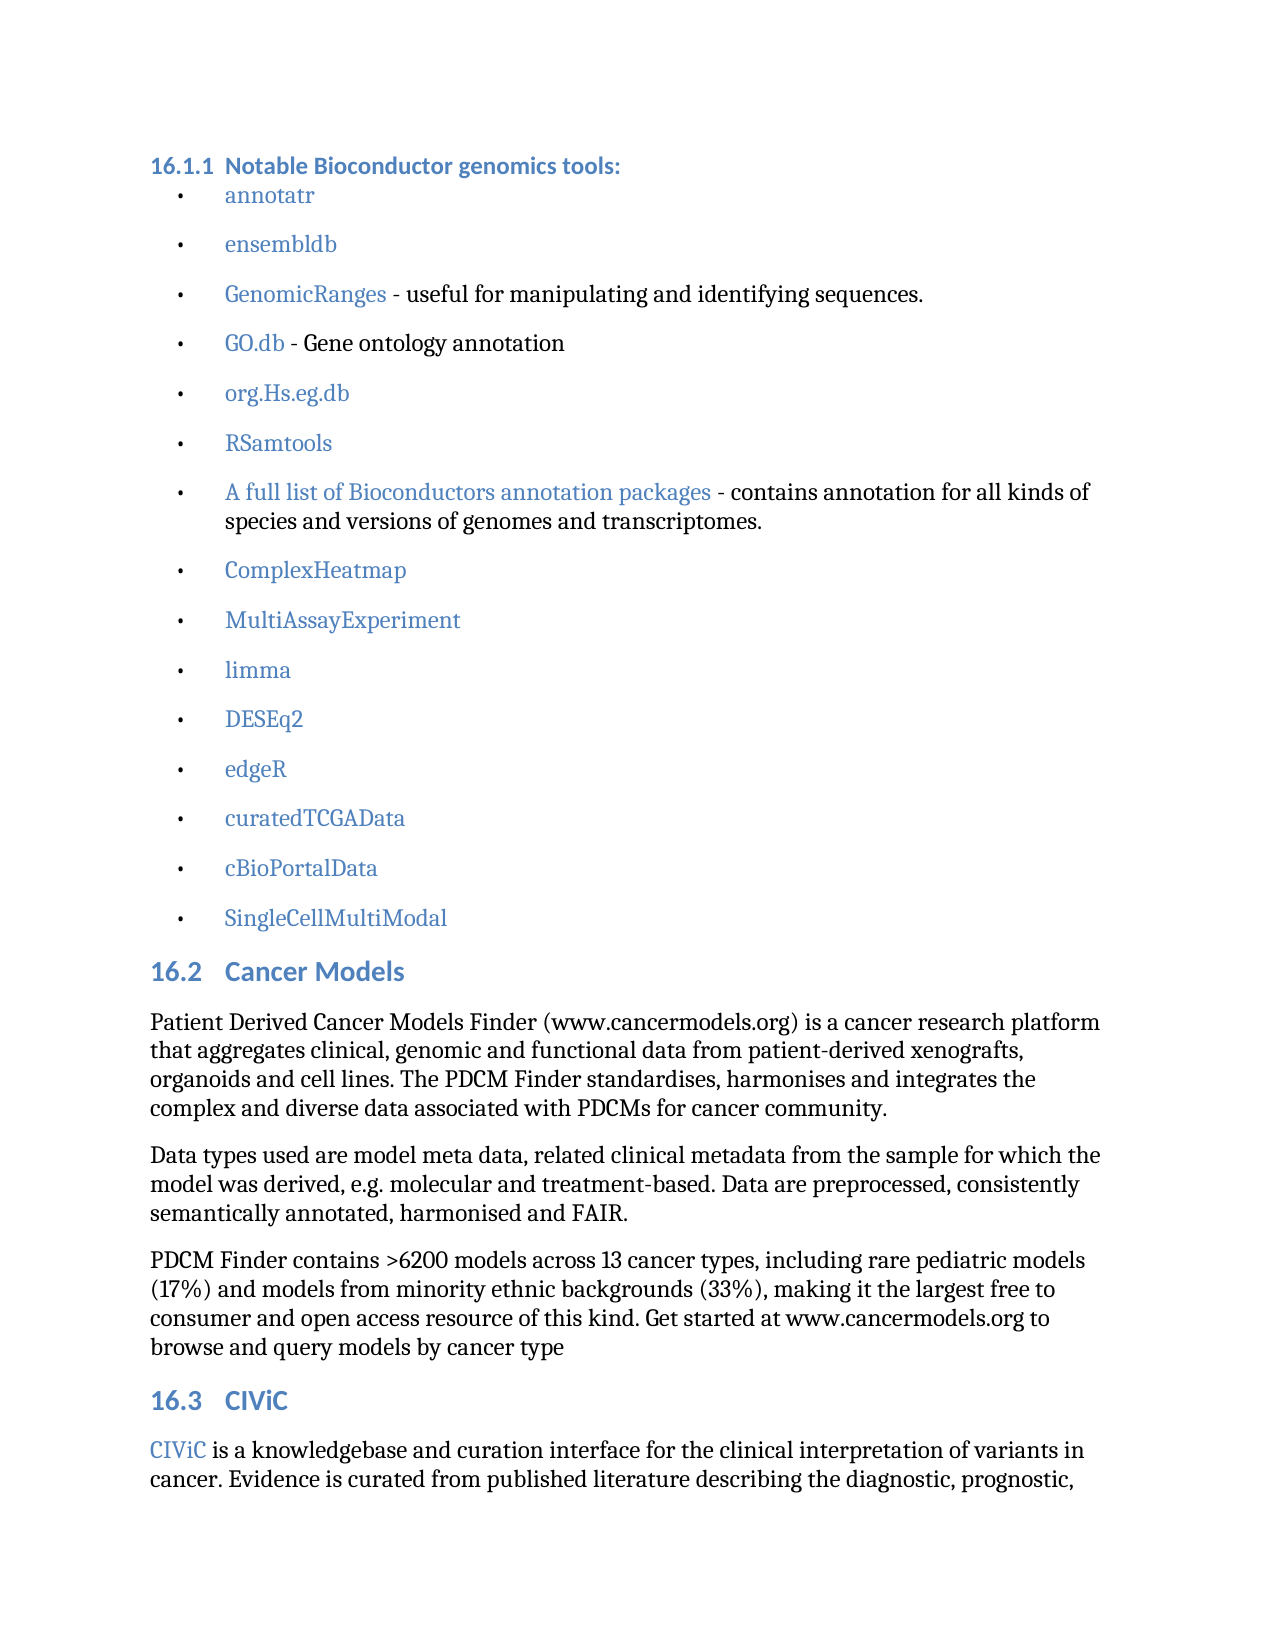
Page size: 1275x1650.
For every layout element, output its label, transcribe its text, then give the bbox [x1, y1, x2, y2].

text PDCM Finder contains >6200 models across 13 cancer types, including rare pediatric models (17%) and models from minority ethnic backgrounds (33%), making it the largest free to consumer and open access resource of this kind. Get started at www.cancermodels.org to browse and query models by cancer type [150, 1246, 1125, 1361]
list MultiAssayExperiment [175, 606, 1125, 635]
list annotatr [175, 181, 1125, 209]
list A full list of Bioconductors annotation packages - contains annotation for all kinds of species and versions of genomes and transcriptomes. [175, 478, 1125, 536]
list ensembldb [175, 230, 1125, 259]
subtitle 16.2 Cancer Models [150, 953, 1125, 989]
list limma [175, 656, 1125, 684]
list DESEq2 [175, 705, 1125, 734]
list SingleCellMultiModal [175, 903, 1125, 932]
list edgeR [175, 755, 1125, 783]
list org.Hs.eg.db [175, 379, 1125, 408]
text Patient Derived Cancer Models Finder (www.cancermodels.org) is a cancer research platform that aggregates clinical, genomic and functional data from patient-derived xenografts, organoids and cell lines. The PDCM Finder standardises, harmonises and integrates the complex and diverse data associated with PDCMs for cancer community. [150, 1007, 1125, 1122]
list GO.db - Gene ontology annotation [175, 329, 1125, 358]
list cBioPortalData [175, 854, 1125, 883]
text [150, 1436, 1125, 1494]
subtitle 16.1.1 Notable Bioconductor genomics tools: [150, 150, 1125, 181]
list ComplexHeatmap [175, 556, 1125, 585]
subtitle 16.3 CIViC [150, 1382, 1125, 1418]
list RSamtools [175, 428, 1125, 457]
list curatedTCGAData [175, 804, 1125, 833]
text Data types used are model meta data, related clinical metadata from the sample for which the model was derived, e.g. molecular and treatment-based. Data are preprocessed, consistently semantically annotated, harmonised and FAIR. [150, 1141, 1125, 1227]
list GenomicRanges - useful for manipulating and identifying sequences. [175, 280, 1125, 308]
